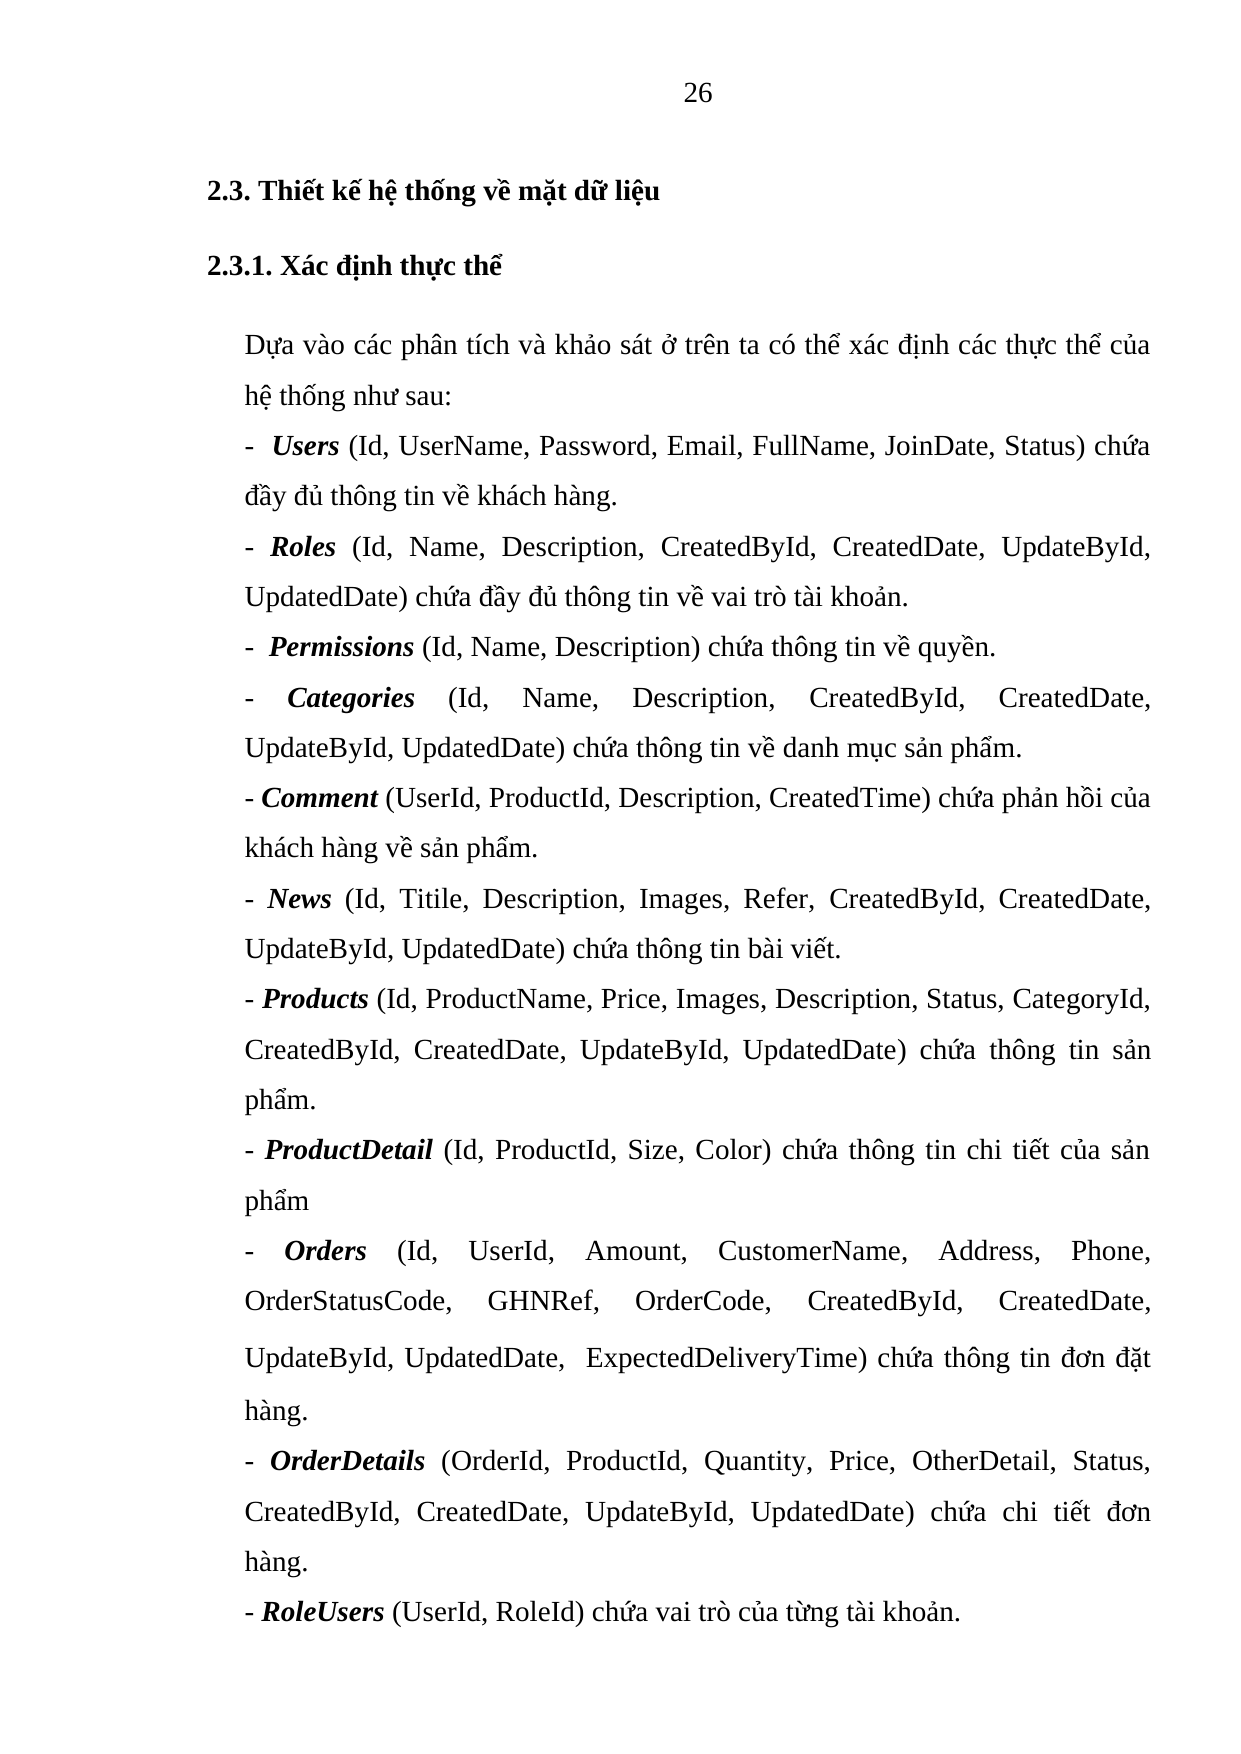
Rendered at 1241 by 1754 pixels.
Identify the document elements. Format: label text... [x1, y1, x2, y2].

text - ProductDetail (Id, ProductId, Size, Color) chứa thông tin chi tiết của sản phẩm [244, 1132, 1152, 1216]
text - Roles (Id, Name, Description, CreatedById, CreatedDate, UpdateById, UpdatedDate) chứa đầy đủ thông tin về vai trò tài khoản. [244, 529, 1152, 613]
text - OrderDetails (OrderId, ProductId, Quantity, Price, OtherDetail, Status, CreatedById, CreatedDate, UpdateById, UpdatedDate) chứa chi tiết đơn hàng. [244, 1443, 1152, 1578]
text - Products (Id, ProductName, Price, Images, Description, Status, CategoryId, CreatedById, CreatedDate, UpdateById, UpdatedDate) chứa thông tin sản phẩm. [244, 982, 1152, 1116]
subtitle 2.3. Thiết kế hệ thống về mặt dữ liệu [207, 173, 1152, 206]
text - Orders (Id, UserId, Amount, CustomerName, Address, Phone, OrderStatusCode, GHNRef, OrderCode, CreatedById, CreatedDate, UpdateById, UpdatedDate, ExpectedDeliveryTime) chứa thông tin đơn đặt hàng. [244, 1233, 1152, 1427]
text - Comment (UserId, ProductId, Description, CreatedTime) chứa phản hồi của khách hàng về sản phẩm. [244, 780, 1152, 864]
text Dựa vào các phân tích và khảo sát ở trên ta có thể xác định các thực thể của hệ thống như sau: [244, 327, 1152, 411]
text - Permissions (Id, Name, Description) chứa thông tin về quyền. [244, 629, 1152, 663]
text - Categories (Id, Name, Description, CreatedById, CreatedDate, UpdateById, UpdatedDate) chứa thông tin về danh mục sản phẩm. [244, 680, 1152, 763]
text - RoleUsers (UserId, RoleId) chứa vai trò của từng tài khoản. [244, 1594, 1152, 1628]
subtitle 2.3.1. Xác định thực thể [207, 248, 1152, 282]
text - Users (Id, UserName, Password, Email, FullName, JoinDate, Status) chứa đầy đủ thông tin về khách hàng. [244, 428, 1152, 512]
text - News (Id, Titile, Description, Images, Refer, CreatedById, CreatedDate, UpdateById, UpdatedDate) chứa thông tin bài viết. [244, 881, 1152, 965]
